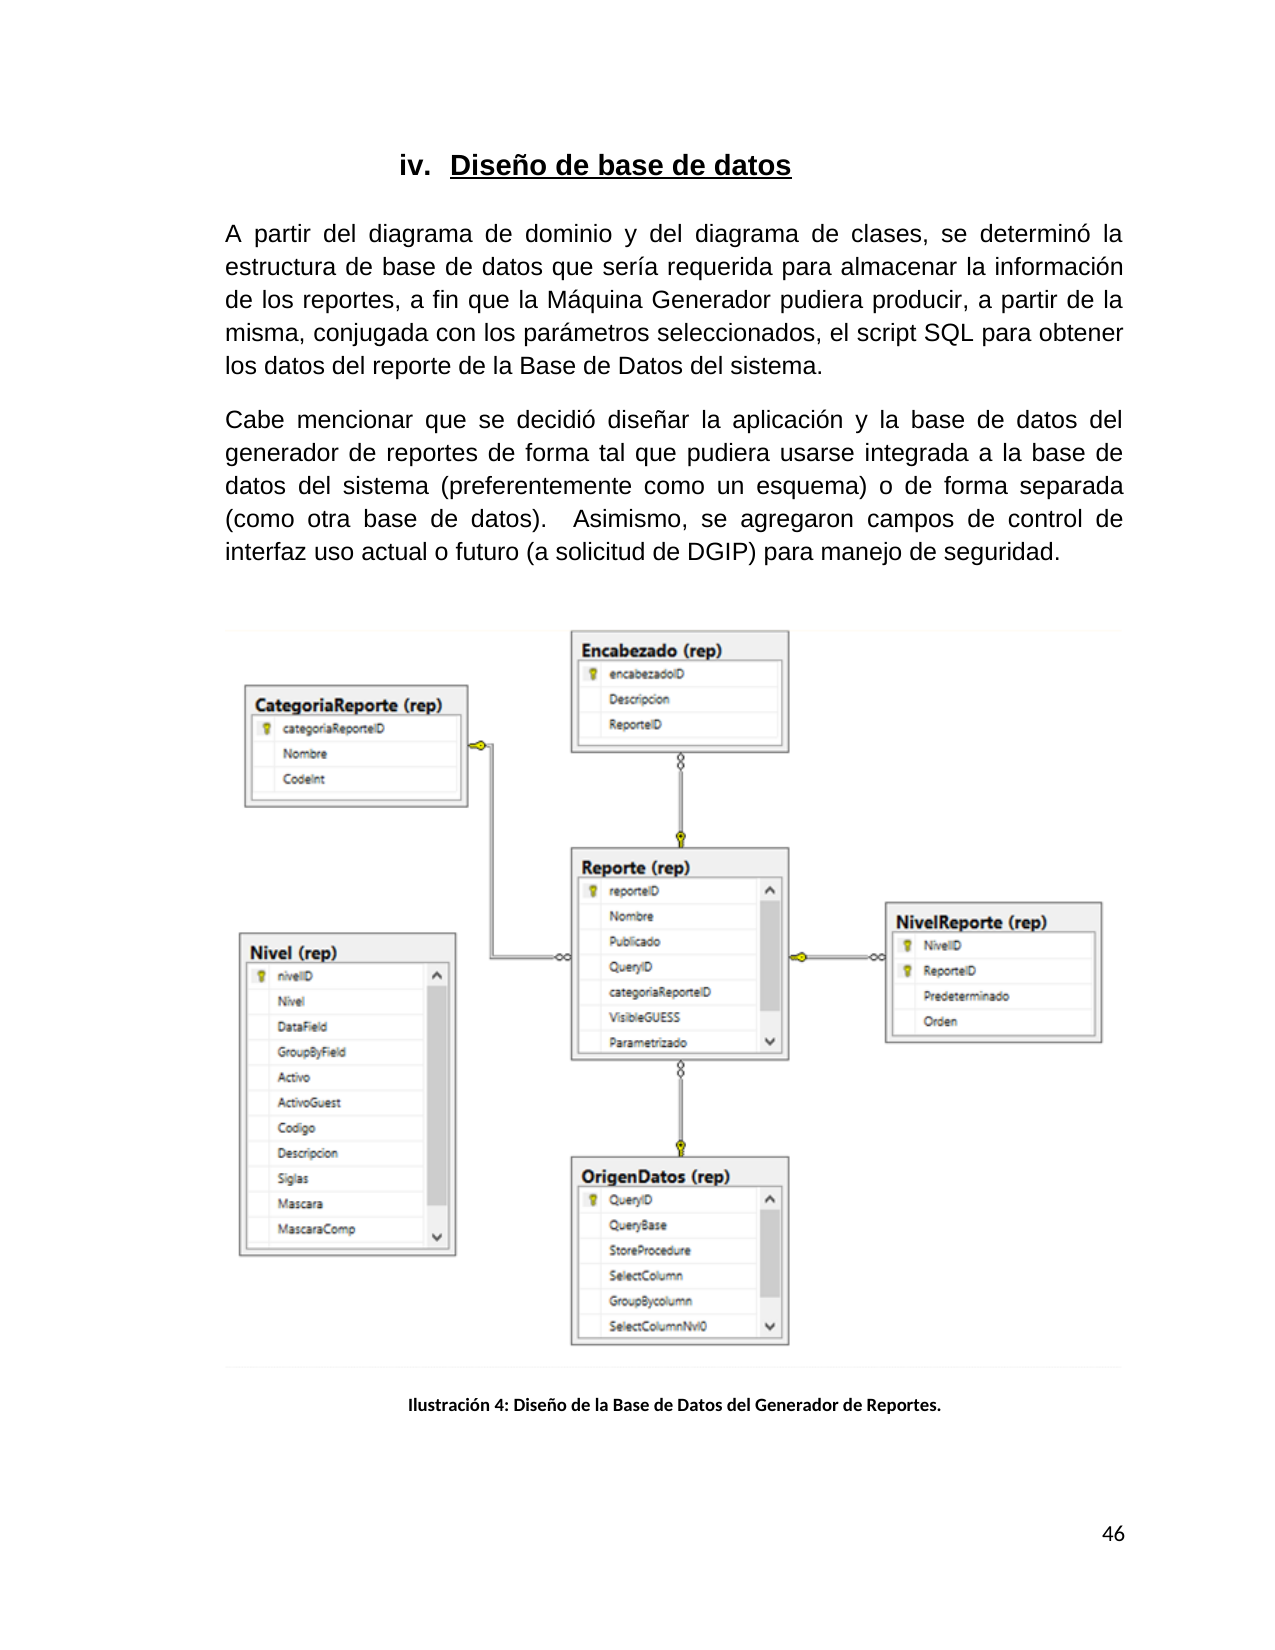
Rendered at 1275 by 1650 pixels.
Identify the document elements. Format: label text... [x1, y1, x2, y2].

picture [225, 591, 1125, 1368]
text A partir del diagrama de dominio y del diagrama de clases, se determinó la estructura de base de datos que sería requerida para almacenar la información de los reportes, a fin que la Máquina Generador pudiera producir, a partir de la misma, conjugada con los parámetros seleccionados, el script SQL para obtener los datos del reporte de la Base de Datos del sistema. [225, 219, 1125, 380]
subtitle Diseño de base de datos [431, 148, 1125, 181]
text Cabe mencionar que se decidió diseñar la aplicación y la base de datos del generador de reportes de forma tal que pudiera usarse integrada a la base de datos del sistema (preferentemente como un esquema) o de forma separada (como otra base de datos). Asimismo, se agregaron campos de control de interfaz uso actual o futuro (a solicitud de DGIP) para manejo de seguridad. [225, 405, 1125, 566]
